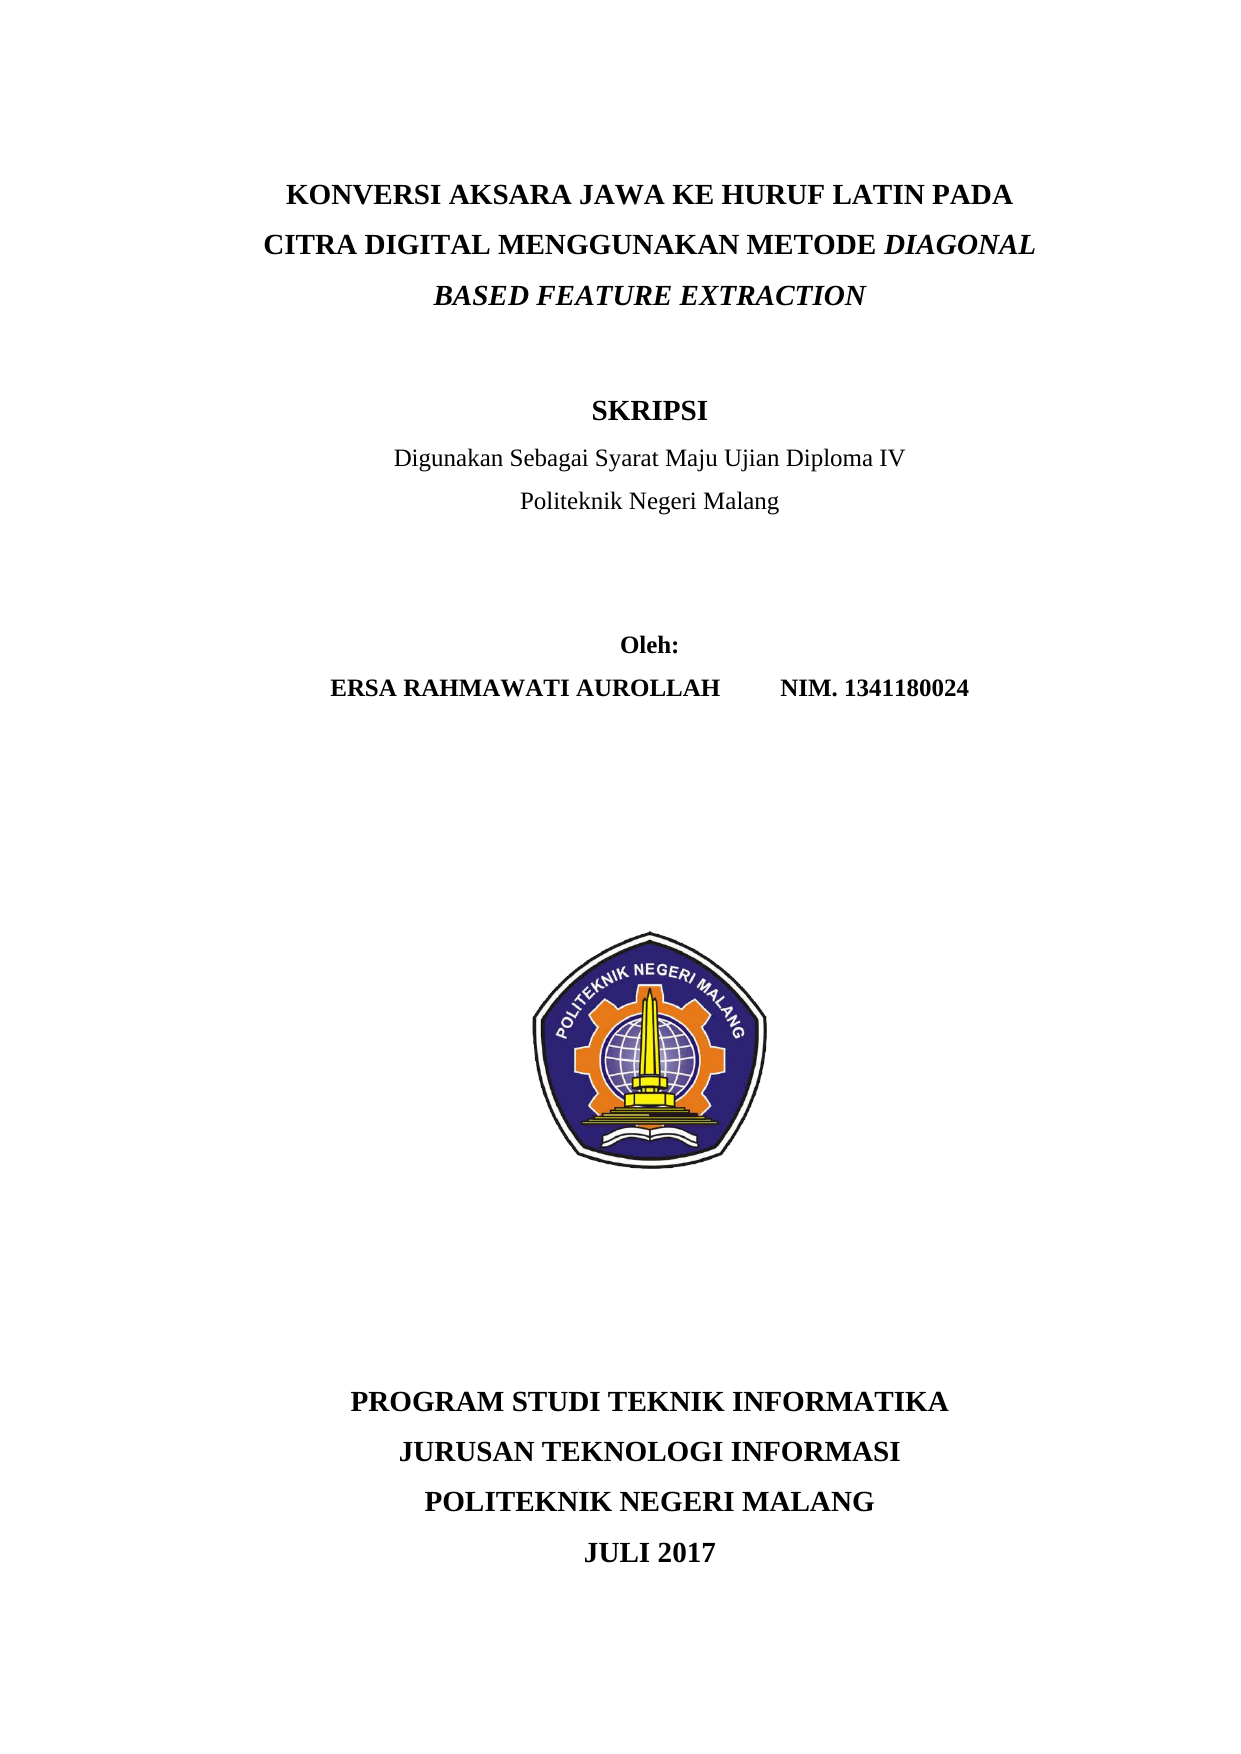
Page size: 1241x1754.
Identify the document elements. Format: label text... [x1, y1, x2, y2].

text SKRIPSI [236, 393, 1063, 426]
text POLITEKNIK NEGERI MALANG [236, 1484, 1063, 1518]
text Oleh: [236, 630, 1063, 659]
picture [532, 931, 767, 1169]
text JULI 2017 [236, 1535, 1063, 1568]
text PROGRAM STUDI TEKNIK INFORMATIKA [236, 1384, 1063, 1417]
text ERSA RAHMAWATI AUROLLAH NIM. 1341180024 [236, 673, 1063, 702]
text KONVERSI AKSARA JAWA KE HURUF LATIN PADA CITRA DIGITAL MENGGUNAKAN METODE DIAGONAL BASED FEATURE EXTRACTION [236, 177, 1063, 311]
text JURUSAN TEKNOLOGI INFORMASI [236, 1434, 1063, 1468]
text Politeknik Negeri Malang [236, 486, 1063, 515]
text Digunakan Sebagai Syarat Maju Ujian Diploma IV [236, 443, 1063, 472]
